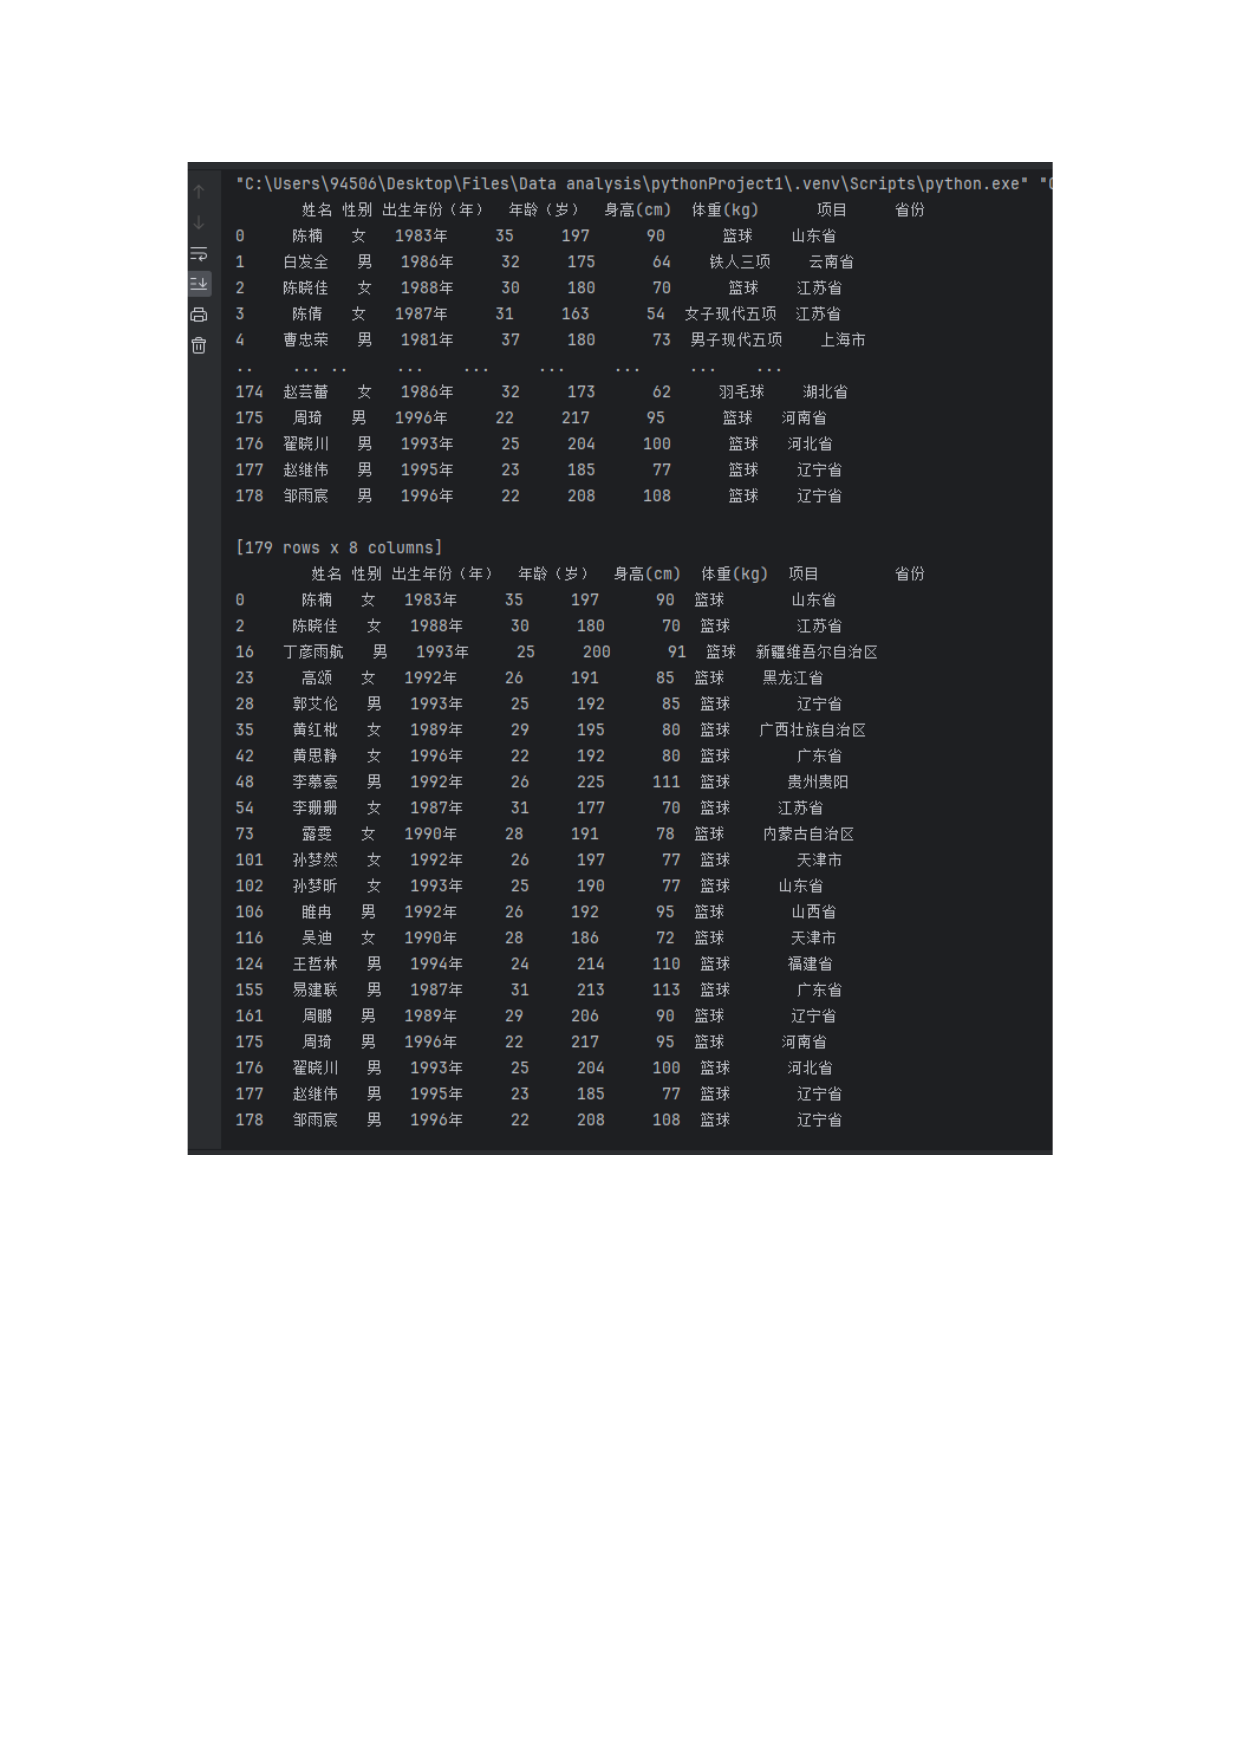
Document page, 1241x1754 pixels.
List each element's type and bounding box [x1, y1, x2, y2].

picture [187, 162, 1053, 1155]
